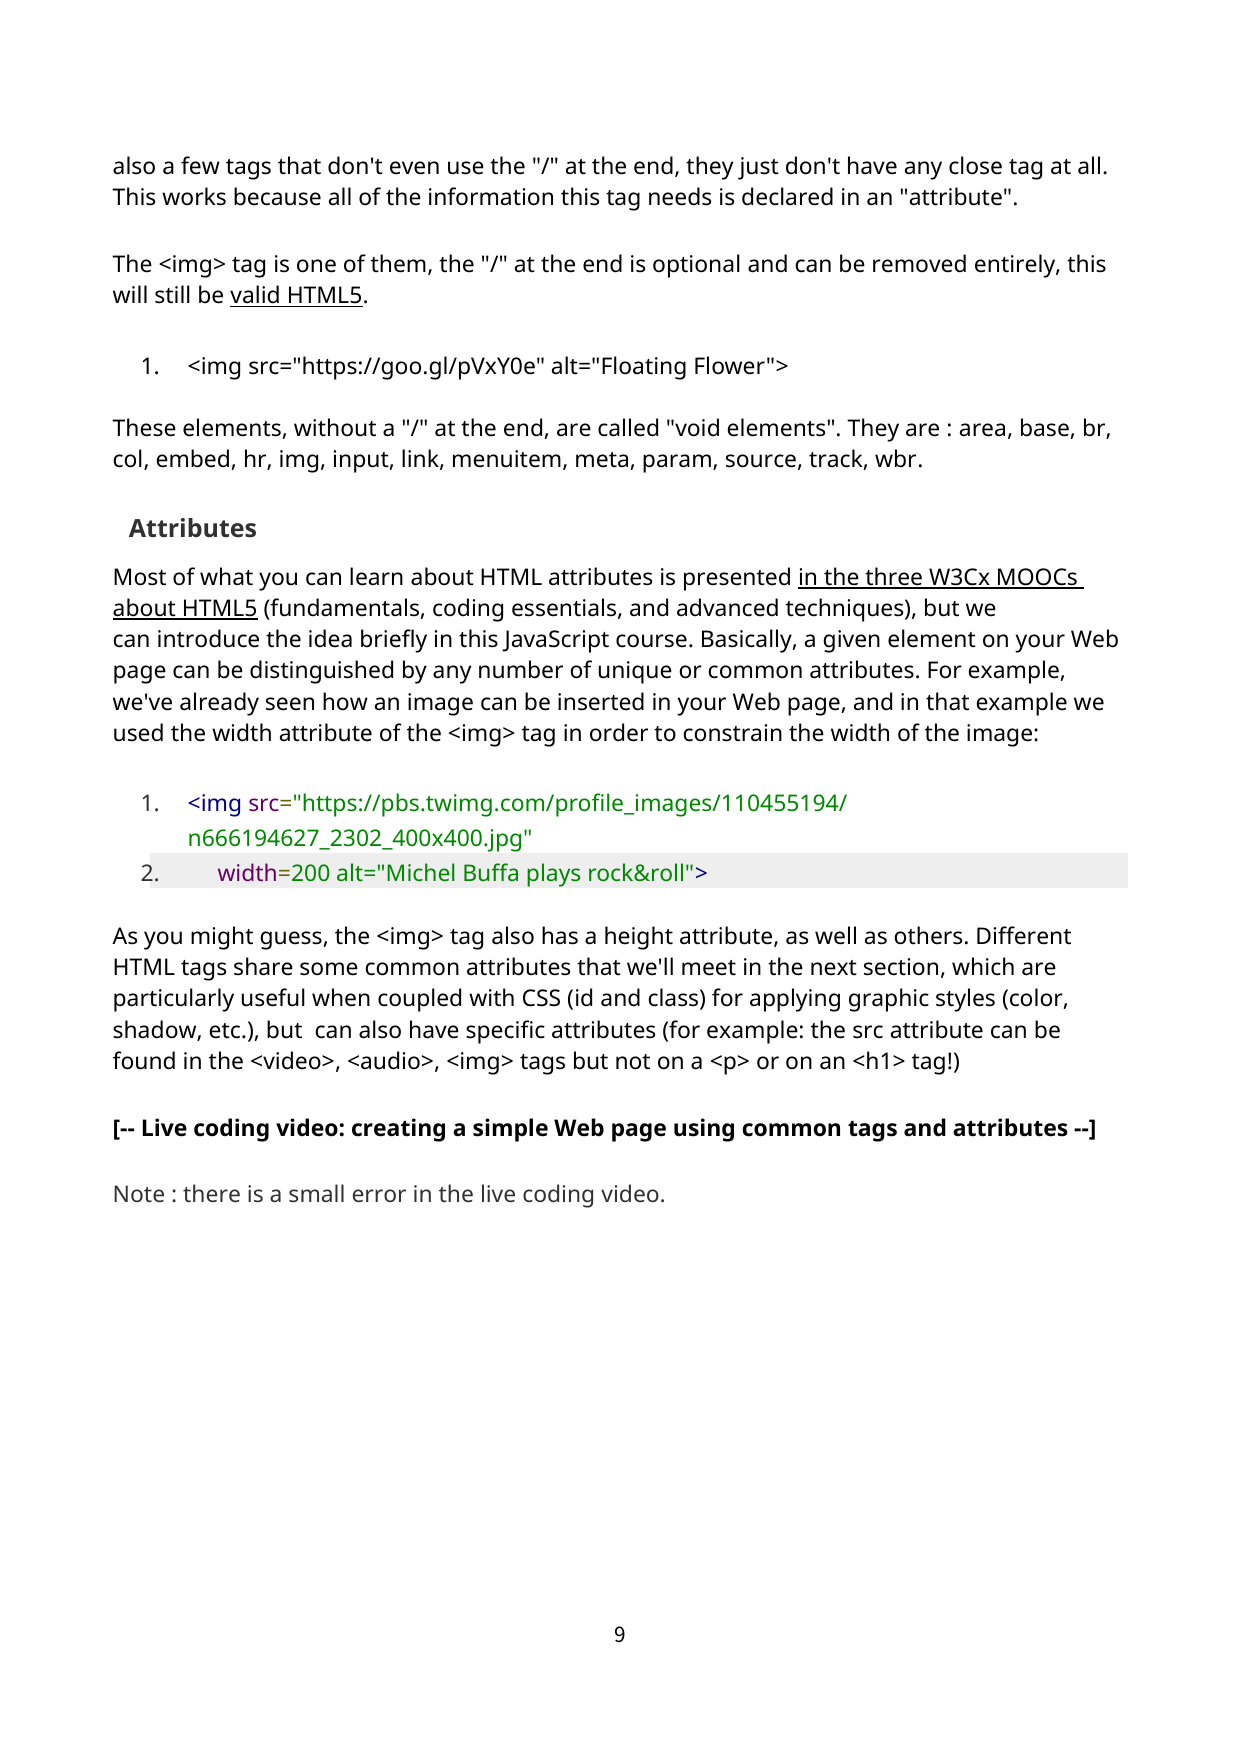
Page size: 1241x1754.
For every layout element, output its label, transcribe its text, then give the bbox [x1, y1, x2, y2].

subtitle Attributes [129, 510, 1128, 545]
text [-- Live coding video: creating a simple Web page using common tags and attributes --] [112, 1111, 1128, 1143]
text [112, 150, 1128, 212]
list <img src="https://pbs.twimg.com/profile_images/110455194/n666194627_2302_400x400.jpg" [150, 783, 1128, 853]
text Note : there is a small error in the live coding video. [112, 1178, 1128, 1209]
text These elements, without a "/" at the end, are called "void elements". They are : area, base, br, col, embed, hr, img, input, link, menuitem, meta, param, source, track, wbr. [112, 412, 1128, 474]
text Most of what you can learn about HTML attributes is presented in the three W3Cx MOOCs about HTML5 (fundamentals, coding essentials, and advanced techniques), but we can introduce the idea briefly in this JavaScript course. Basically, a given element on your Web page can be distinguished by any number of unique or common attributes. For example, we've already seen how an image can be inserted in your Web page, and in that example we used the width attribute of the <img> tag in order to constrain the width of the image: [112, 561, 1128, 748]
text As you might guess, the <img> tag also has a height attribute, as well as others. Different HTML tags share some common attributes that we'll meet in the next section, which are particularly useful when coupled with CSS (id and class) for applying graphic styles (color, shadow, etc.), but can also have specific attributes (for example: the src attribute can be found in the <video>, <audio>, <img> tags but not on a <p> or on an <h1> tag!) [112, 920, 1128, 1076]
list <img src="https://goo.gl/pVxY0e" alt="Floating Flower"> [150, 346, 1128, 381]
list width=200 alt="Michel Buffa plays rock&roll"> [150, 853, 1128, 888]
text The <img> tag is one of them, the "/" at the end is optional and can be removed entirely, this will still be valid HTML5. [112, 248, 1128, 310]
